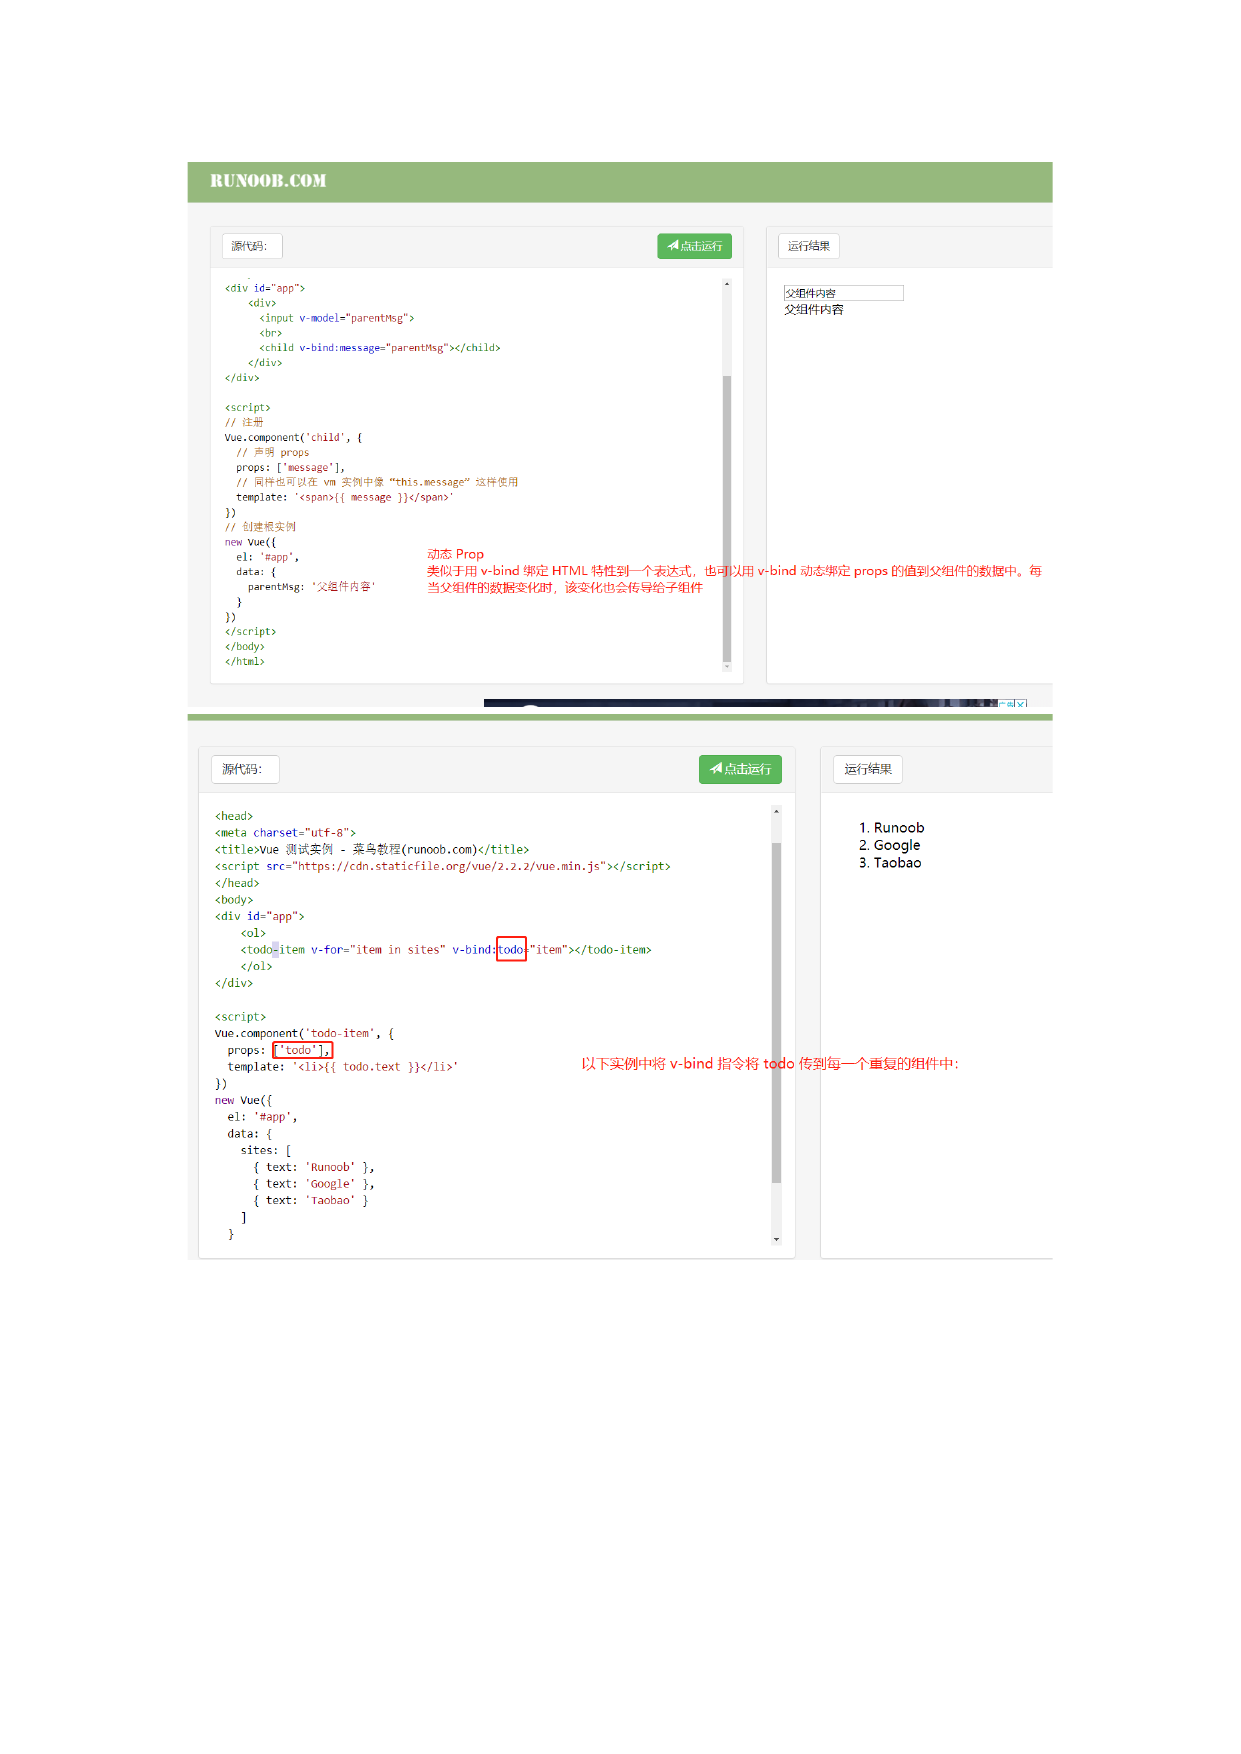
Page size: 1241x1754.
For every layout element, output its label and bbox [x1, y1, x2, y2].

picture [187, 714, 1053, 1260]
picture [187, 162, 1053, 707]
